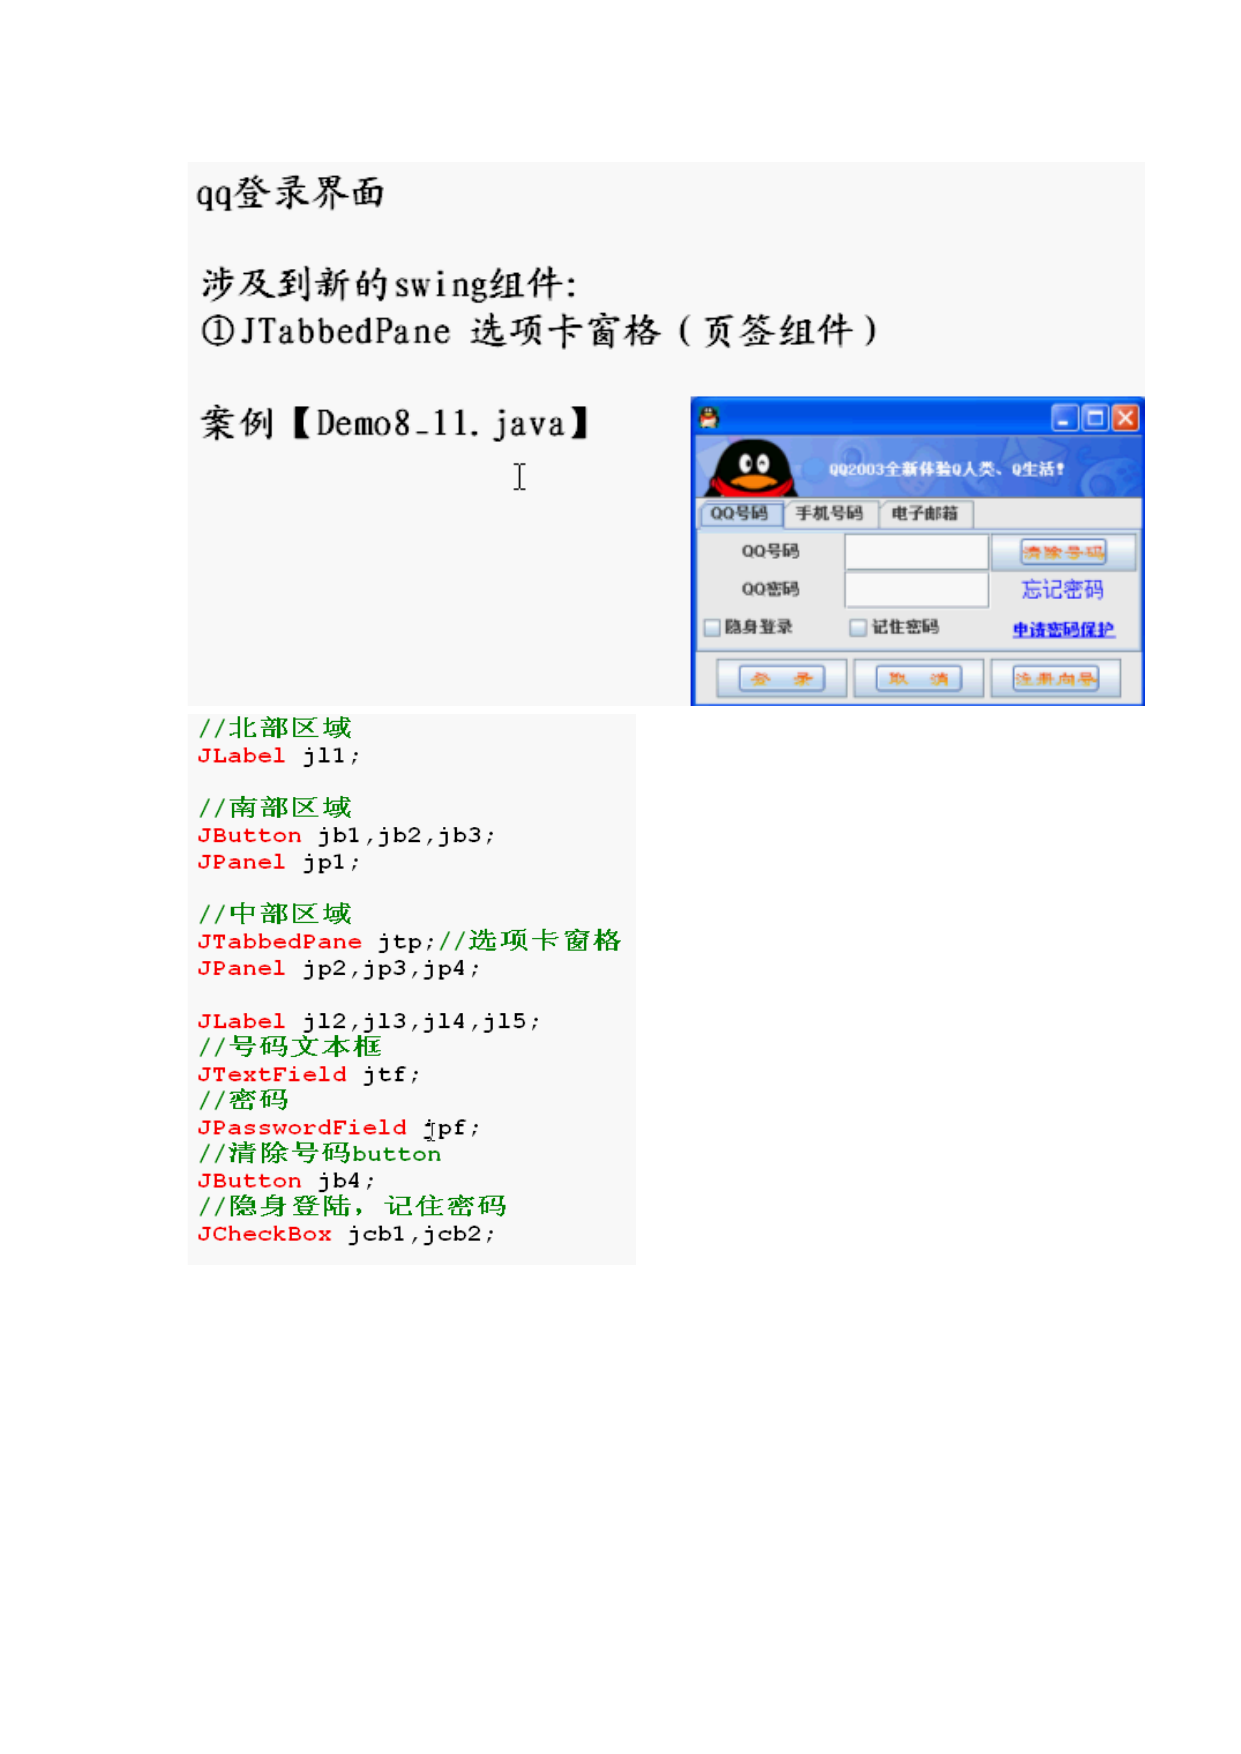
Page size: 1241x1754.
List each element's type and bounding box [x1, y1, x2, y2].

picture [187, 714, 636, 1265]
picture [187, 162, 1145, 706]
